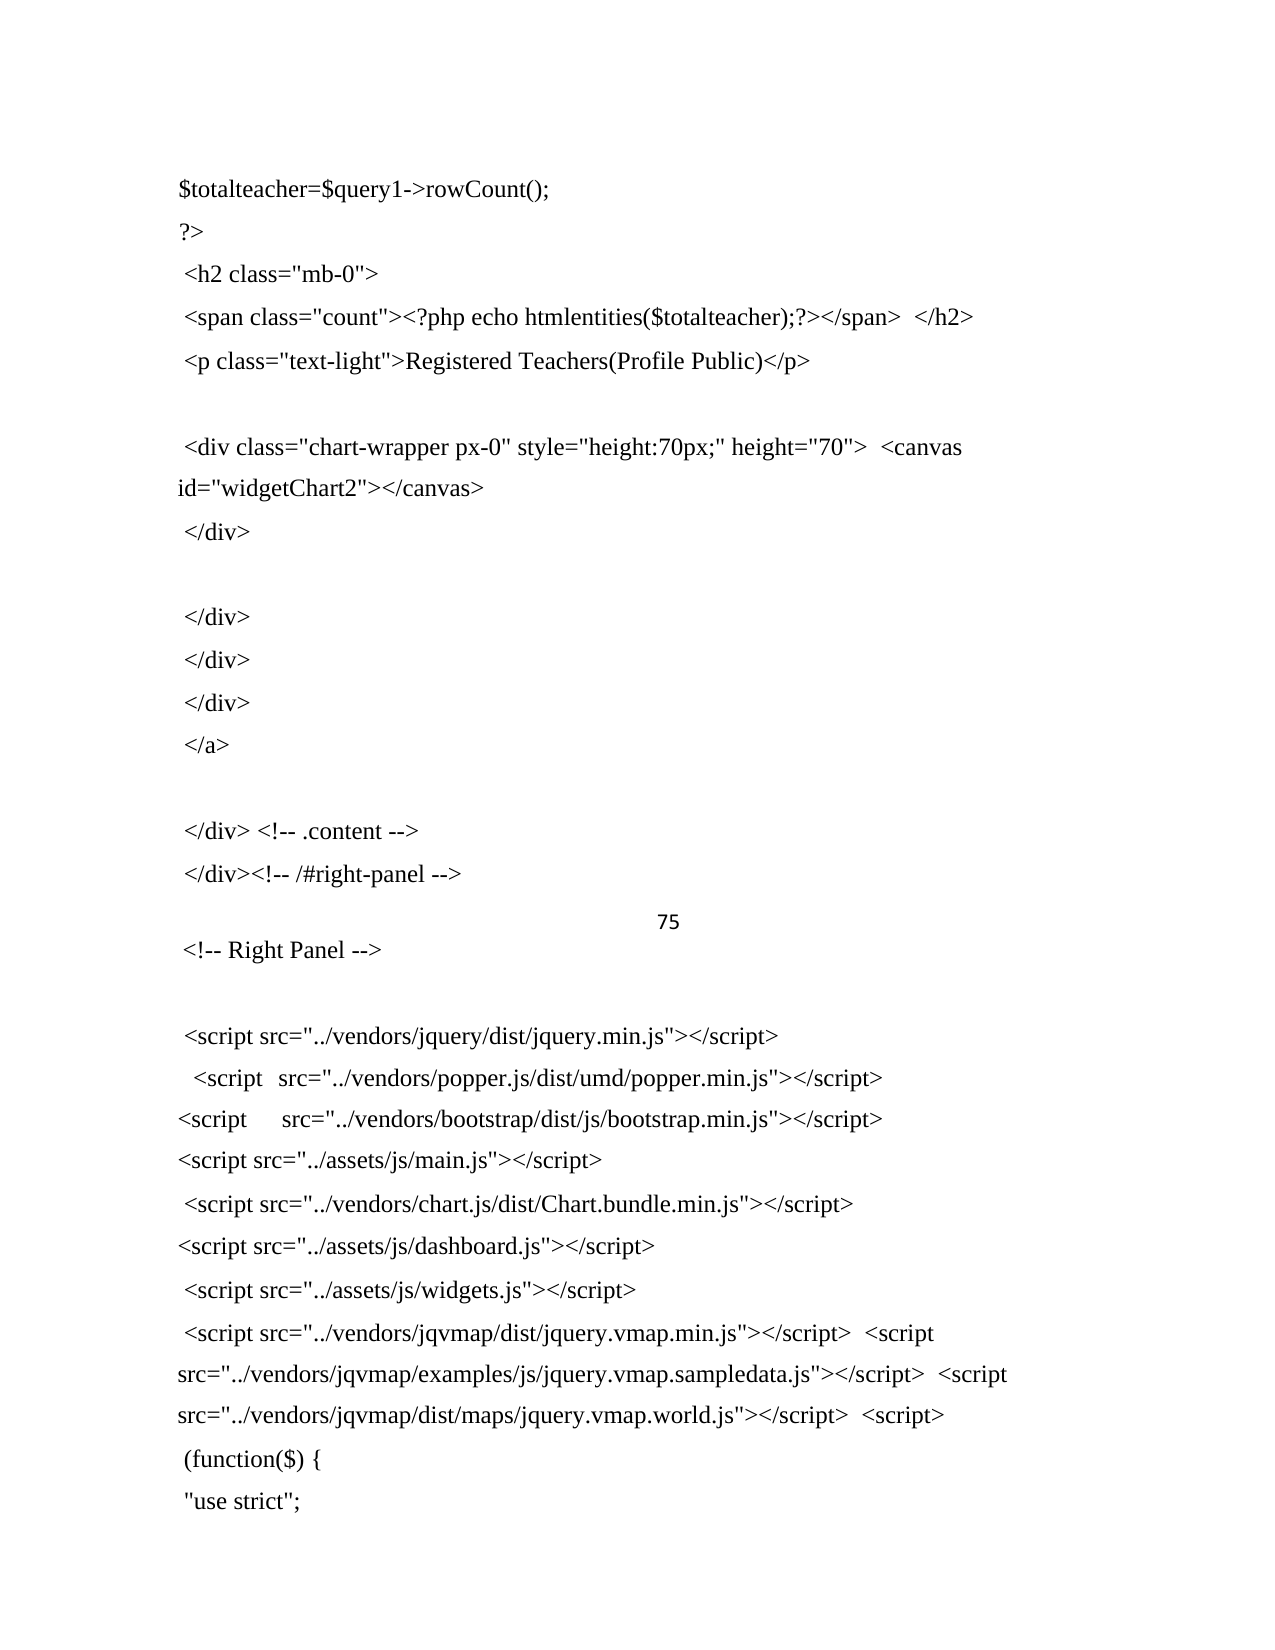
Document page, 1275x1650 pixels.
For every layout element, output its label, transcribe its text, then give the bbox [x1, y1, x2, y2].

text <span class="count"><?php echo htmlentities($totalteacher);?></span> </h2> [177, 302, 1070, 331]
text 75 [657, 907, 1200, 935]
text $totalteacher=$query1->rowCount(); [178, 174, 1200, 203]
text ?> [179, 217, 1200, 246]
text </div> <!-- .content --> [177, 816, 1200, 845]
text </div><!-- /#right-panel --> [177, 859, 1200, 887]
text </div> [177, 688, 1200, 716]
text "use strict"; [177, 1486, 1200, 1515]
text <script src="../vendors/chart.js/dist/Chart.bundle.min.js"></script> <script src="../assets/js/dashboard.js"></script> [177, 1189, 873, 1259]
text <script src="../vendors/jqvmap/dist/jquery.vmap.min.js"></script> <script src="../vendors/jqvmap/examples/js/jquery.vmap.sampledata.js"></script> <script src="../vendors/jqvmap/dist/maps/jquery.vmap.world.js"></script> <script> [177, 1318, 1026, 1428]
text <script src="../vendors/popper.js/dist/umd/popper.min.js"></script> <script src="../vendors/bootstrap/dist/js/bootstrap.min.js"></script> <script src="../assets/js/main.js"></script> [177, 1063, 883, 1174]
text <h2 class="mb-0"> [177, 259, 1200, 288]
text <p class="text-light">Registered Teachers(Profile Public)</p> [177, 346, 1200, 375]
text </div> [177, 645, 1200, 674]
text <script src="../vendors/jquery/dist/jquery.min.js"></script> [177, 1021, 1200, 1049]
text (function($) { [177, 1444, 1200, 1473]
text <!-- Right Panel --> [177, 935, 1200, 964]
text </div> [177, 602, 1200, 631]
text </a> [177, 731, 1200, 759]
text <script src="../assets/js/widgets.js"></script> [177, 1275, 1200, 1304]
text </div> [177, 517, 1200, 545]
text <div class="chart-wrapper px-0" style="height:70px;" height="70"> <canvas id="widgetChart2"></canvas> [177, 432, 1012, 502]
